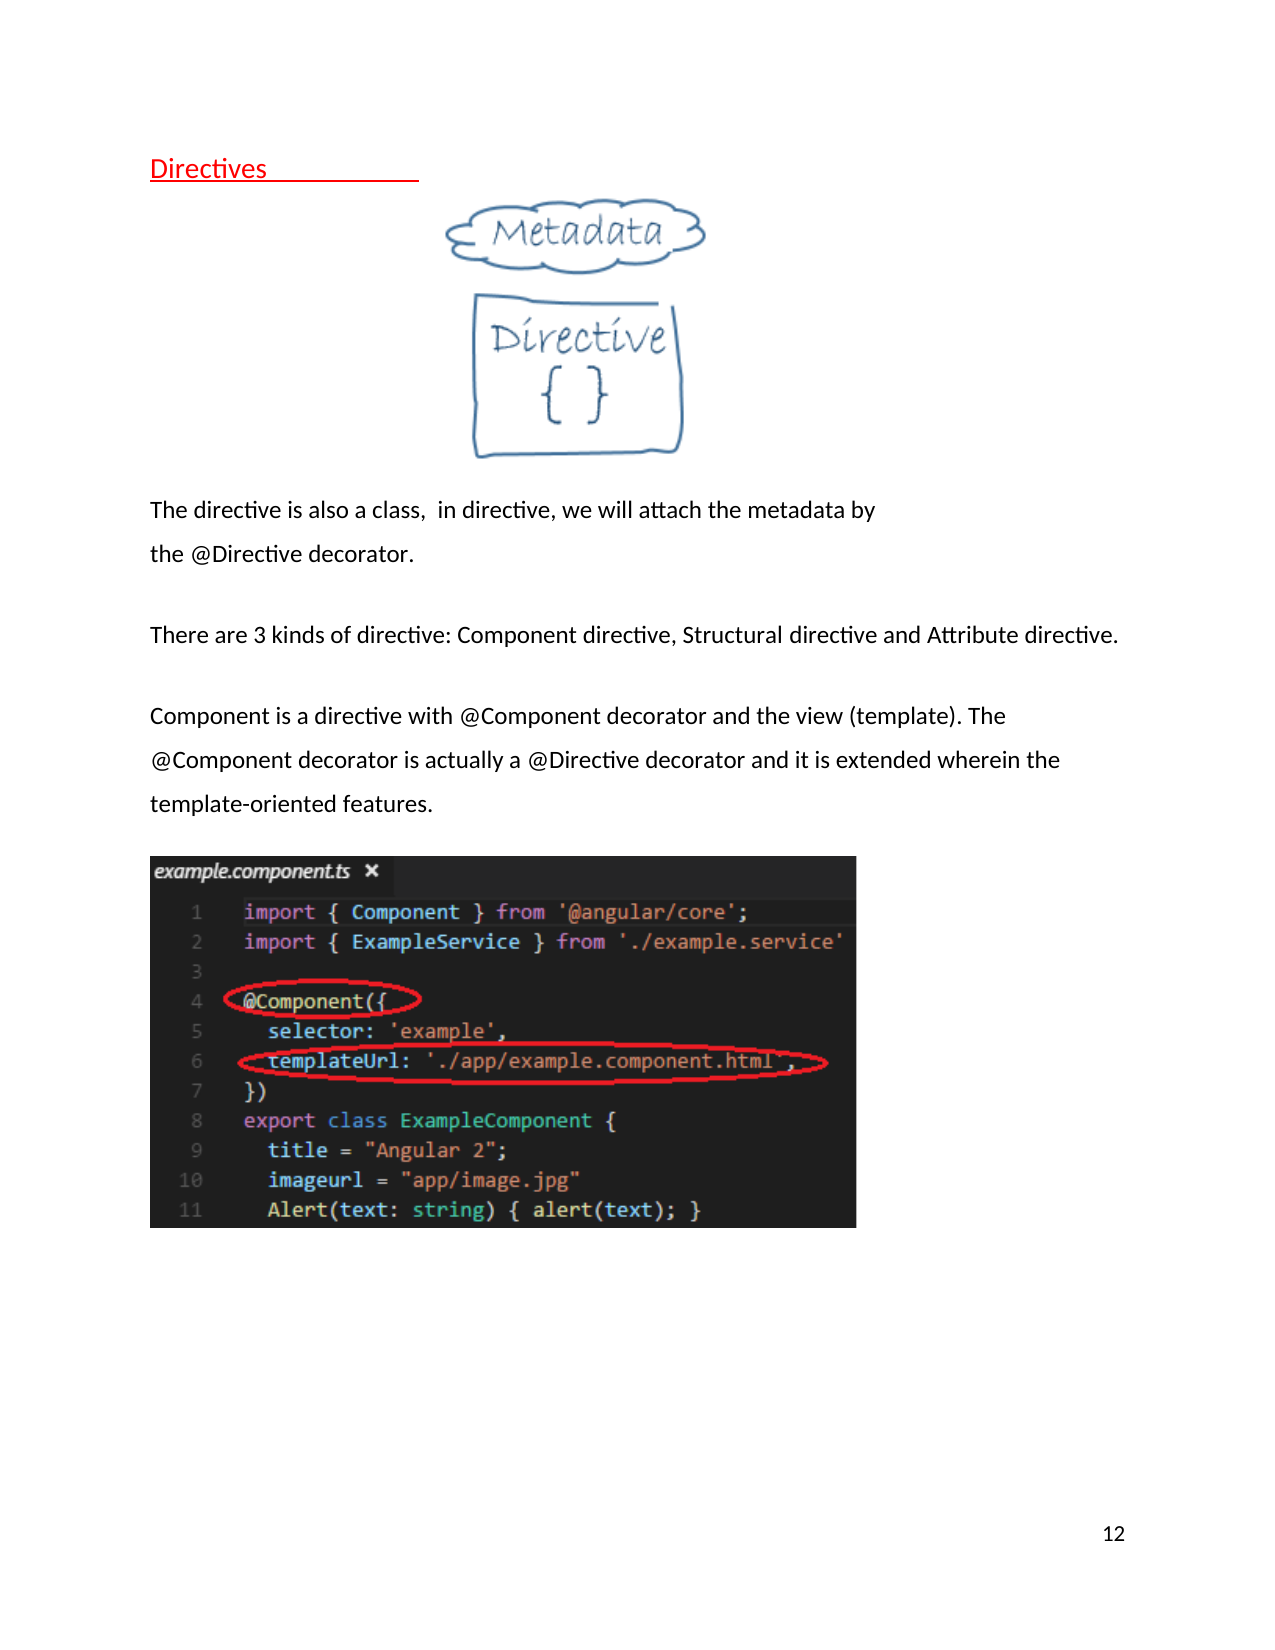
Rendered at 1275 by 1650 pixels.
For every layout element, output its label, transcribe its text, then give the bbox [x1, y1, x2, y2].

picture [438, 191, 709, 462]
text Component is a directive with @Component decorator and the view (template). The @Component decorator is actually a @Directive decorator and it is extended wherein the template-oriented features. [150, 687, 1125, 818]
picture [150, 856, 857, 1228]
text There are 3 kinds of directive: Component directive, Structural directive and Attribute directive. [150, 606, 1125, 650]
subtitle Directives [150, 150, 1125, 186]
text The directive is also a class, in directive, we will attach the metadata by the @Directive decorator. [150, 481, 1125, 568]
